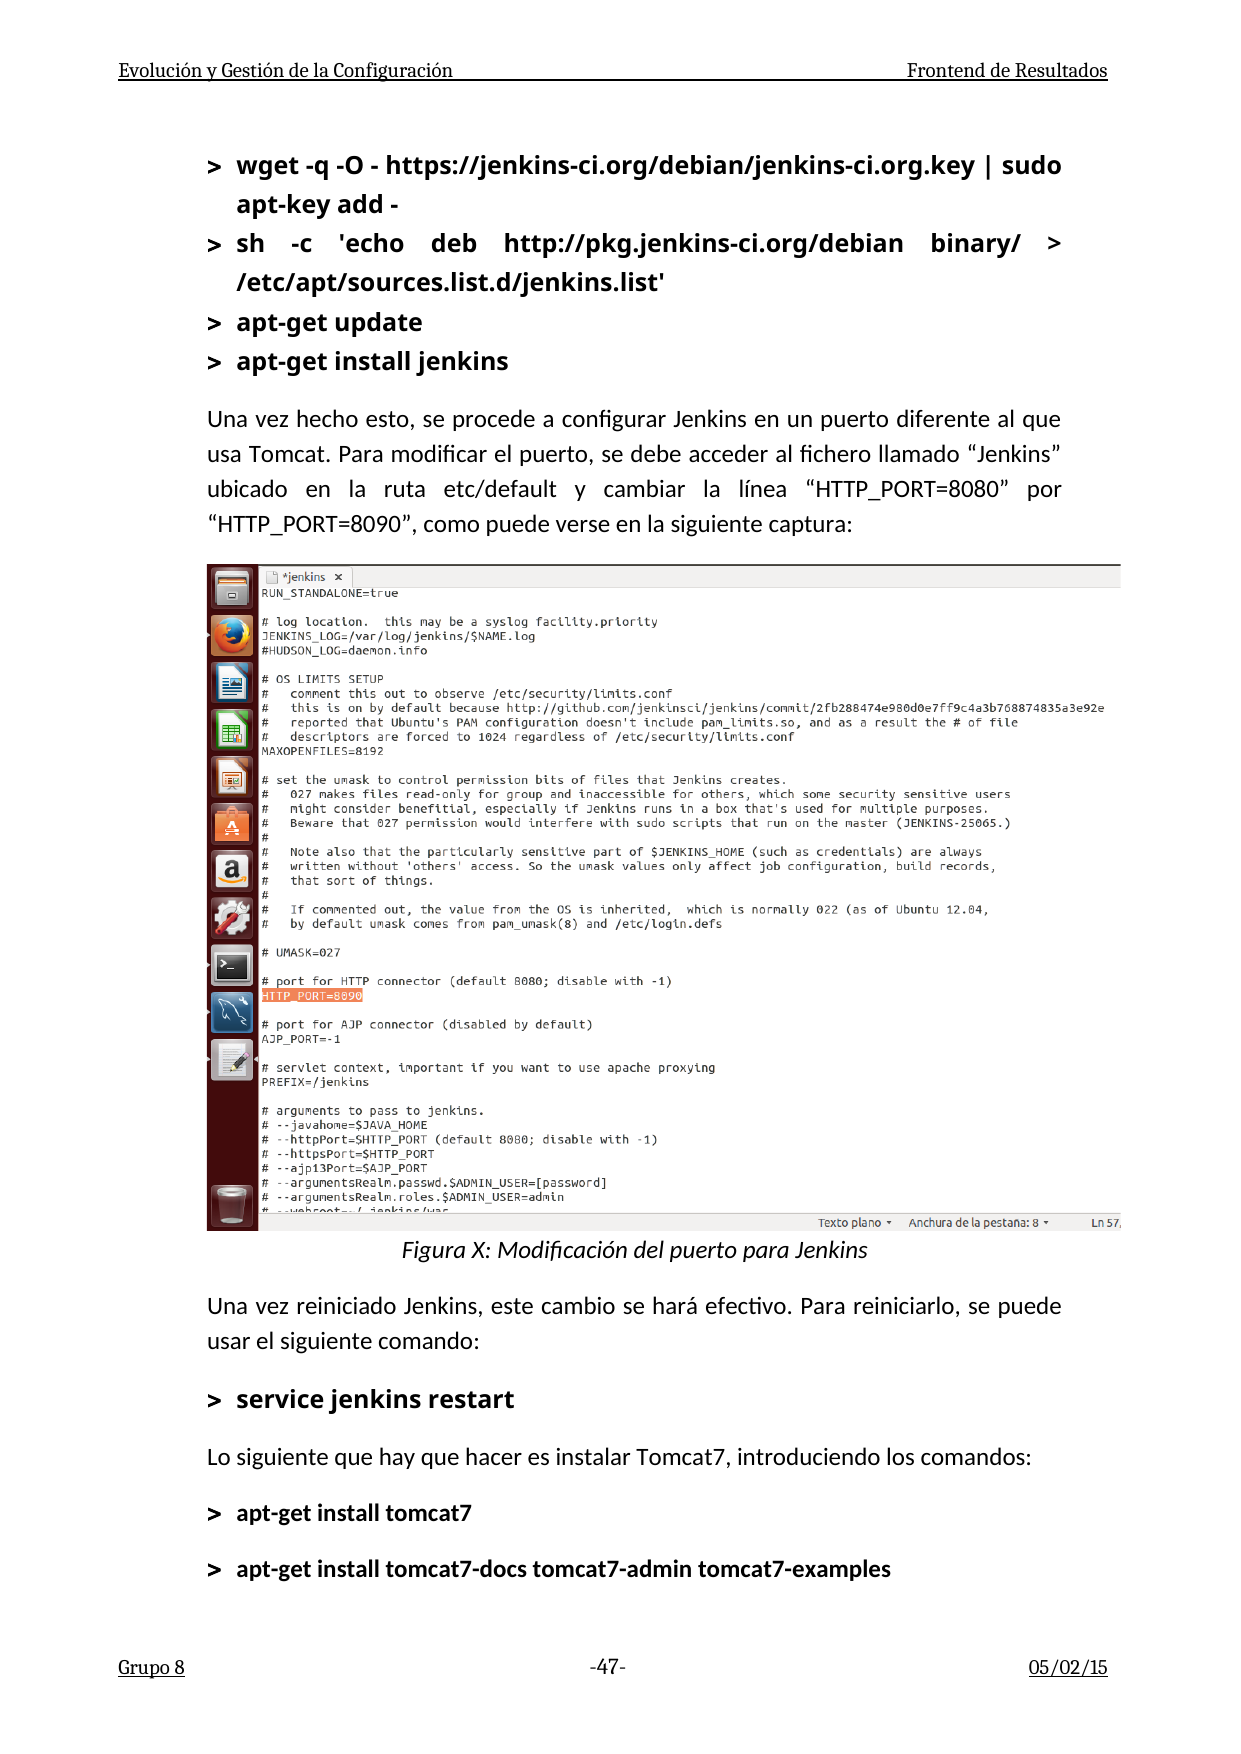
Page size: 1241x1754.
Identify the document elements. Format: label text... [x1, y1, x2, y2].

text Una vez hecho esto, se procede a configurar Jenkins en un puerto diferente al que usa Tomcat. Para modificar el puerto, se debe acceder al fichero llamado “Jenkins” ubicado en la ruta etc/default y cambiar la línea “HTTP_PORT=8080” por “HTTP_PORT=8090”, como puede verse en la siguiente captura: [207, 403, 1063, 539]
list apt-get install tomcat7-docs tomcat7-admin tomcat7-examples [207, 1553, 1063, 1583]
text Lo siguiente que hay que hacer es instalar Tomcat7, introduciendo los comandos: [207, 1441, 1063, 1472]
list service jenkins restart [207, 1381, 1063, 1415]
text Figura X: Modificación del puerto para Jenkins [207, 1235, 1063, 1265]
list sh -c 'echo deb http://pkg.jenkins-ci.org/debian binary/ > /etc/apt/sources.list.d/jenkins.list' [207, 226, 1063, 299]
list apt-get install tomcat7 [207, 1497, 1063, 1528]
list wget -q -O - https://jenkins-ci.org/debian/jenkins-ci.org.key | sudo apt-key add - [207, 148, 1063, 221]
picture [206, 564, 1121, 1231]
text Una vez reiniciado Jenkins, este cambio se hará efectivo. Para reiniciarlo, se puede usar el siguiente comando: [207, 1291, 1063, 1356]
list apt-get install jenkins [207, 343, 1063, 377]
list apt-get update [207, 304, 1063, 338]
